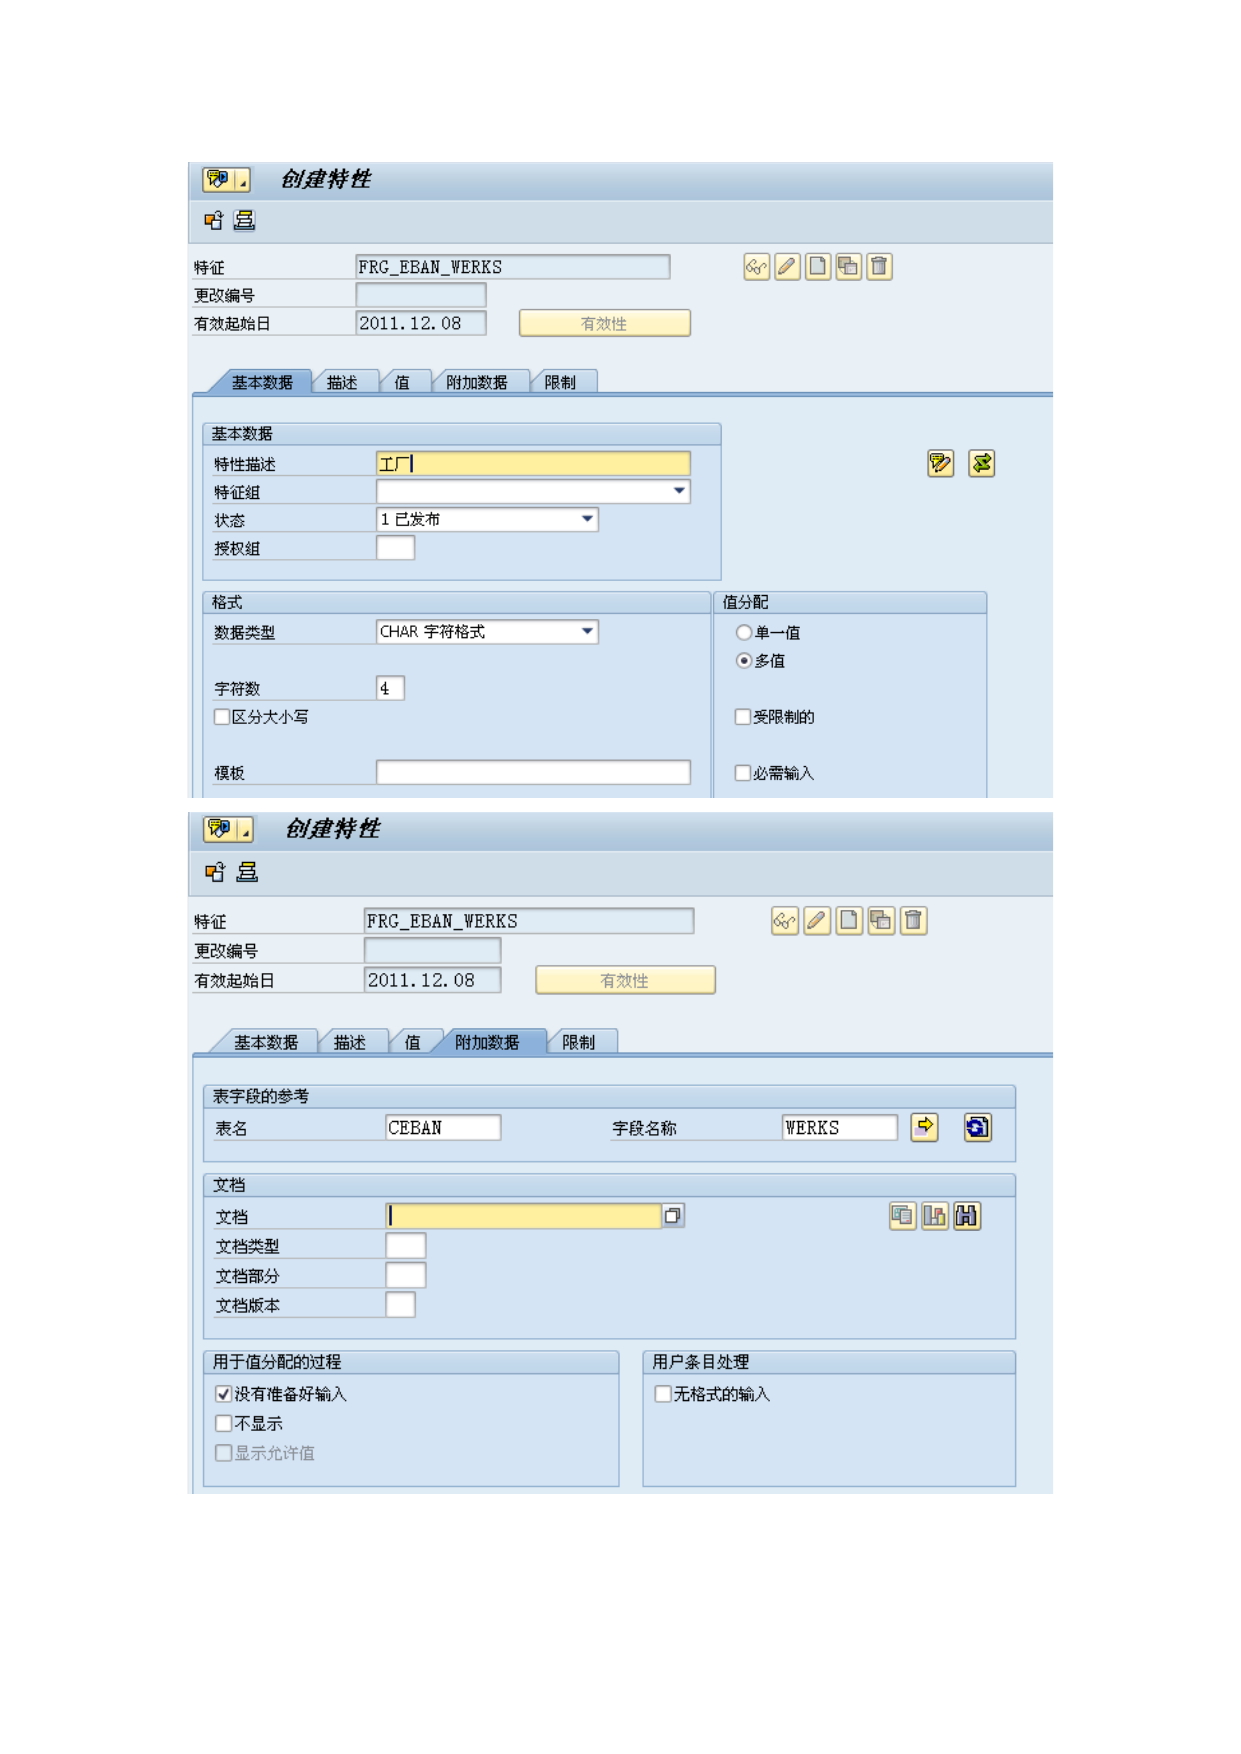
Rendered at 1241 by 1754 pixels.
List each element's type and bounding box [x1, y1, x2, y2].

picture [187, 162, 1054, 798]
picture [187, 812, 1054, 1494]
